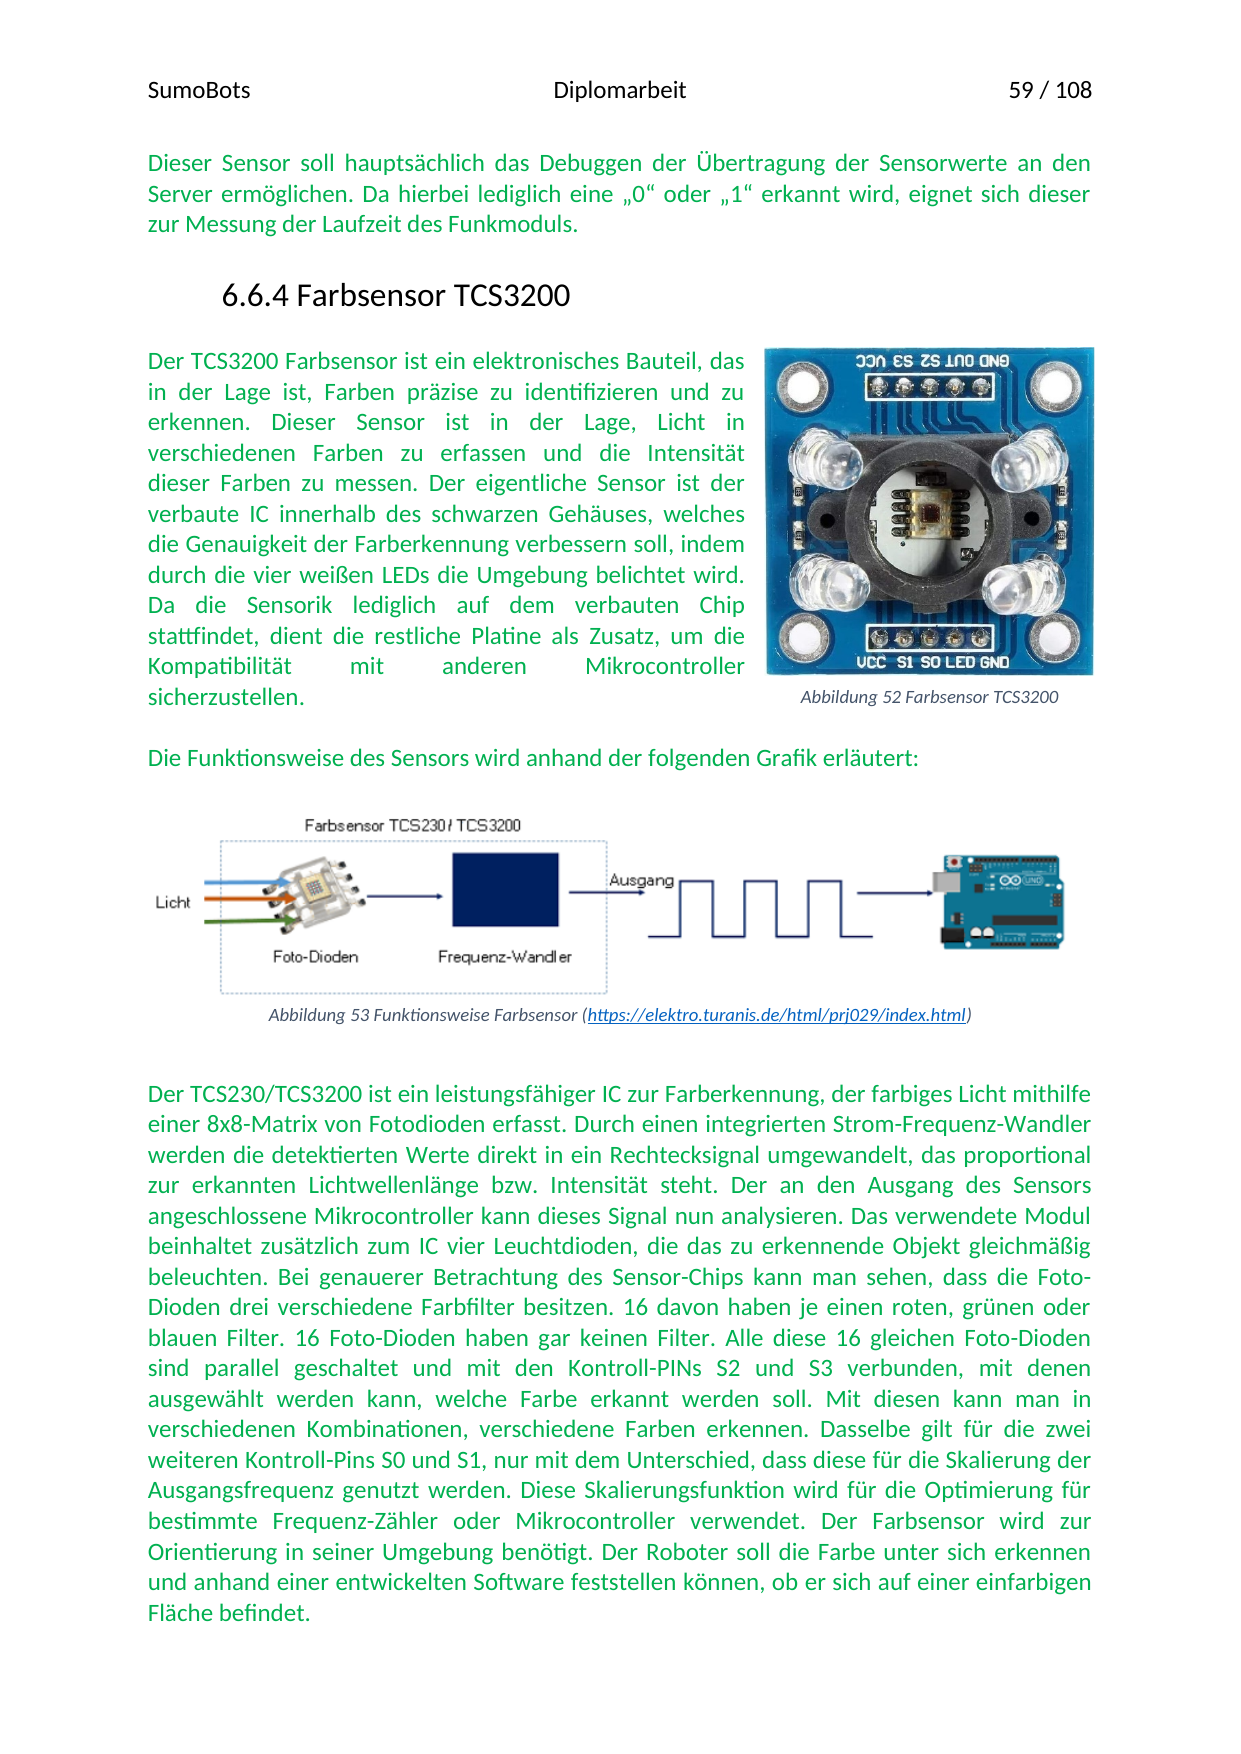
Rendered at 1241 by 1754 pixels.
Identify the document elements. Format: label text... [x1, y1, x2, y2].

text Die Funktionsweise des Sensors wird anhand der folgenden Grafik erläutert: [148, 742, 1093, 772]
text Dieser Sensor soll hauptsächlich das Debuggen der Übertragung der Sensorwerte an den Server ermöglichen. Da hierbei lediglich eine „0“ oder „1“ erkannt wird, eignet sich dieser zur Messung der Laufzeit des Funkmoduls. [148, 148, 1093, 239]
picture [764, 347, 1095, 676]
text Der TCS230/TCS3200 ist ein leistungsfähiger IC zur Farberkennung, der farbiges Licht mithilfe einer 8x8-Matrix von Fotodioden erfasst. Durch einen integrierten Strom-Frequenz-Wandler werden die detektierten Werte direkt in ein Rechtecksignal umgewandelt, das proportional zur erkannten Lichtwellenlänge bzw. Intensität steht. Der an den Ausgang des Sensors angeschlossene Mikrocontroller kann dieses Signal nun analysieren. Das verwendete Modul beinhaltet zusätzlich zum IC vier Leuchtdioden, die das zu erkennende Objekt gleichmäßig beleuchten. Bei genauerer Betrachtung des Sensor-Chips kann man sehen, dass die Foto-Dioden drei verschiedene Farbfilter besitzen. 16 davon haben je einen roten, grünen oder blauen Filter. 16 Foto-Dioden haben gar keinen Filter. Alle diese 16 gleichen Foto-Dioden sind parallel geschaltet und mit den Kontroll-PINs S2 und S3 verbunden, mit denen ausgewählt werden kann, welche Farbe erkannt werden soll. Mit diesen kann man in verschiedenen Kombinationen, verschiedene Farben erkennen. Dasselbe gilt für die zwei weiteren Kontroll-Pins S0 und S1, nur mit dem Unterschied, dass diese für die Skalierung der Ausgangsfrequenz genutzt werden. Diese Skalierungsfunktion wird für die Optimierung für bestimmte Frequenz-Zähler oder Mikrocontroller verwendet. Der Farbsensor wird zur Orientierung in seiner Umgebung benötigt. Der Roboter soll die Farbe unter sich erkennen und anhand einer entwickelten Software feststellen können, ob er sich auf einer einfarbigen Fläche befindet. [148, 1078, 1093, 1627]
picture [147, 802, 1093, 1004]
subtitle Farbsensor TCS3200 [221, 274, 1093, 314]
